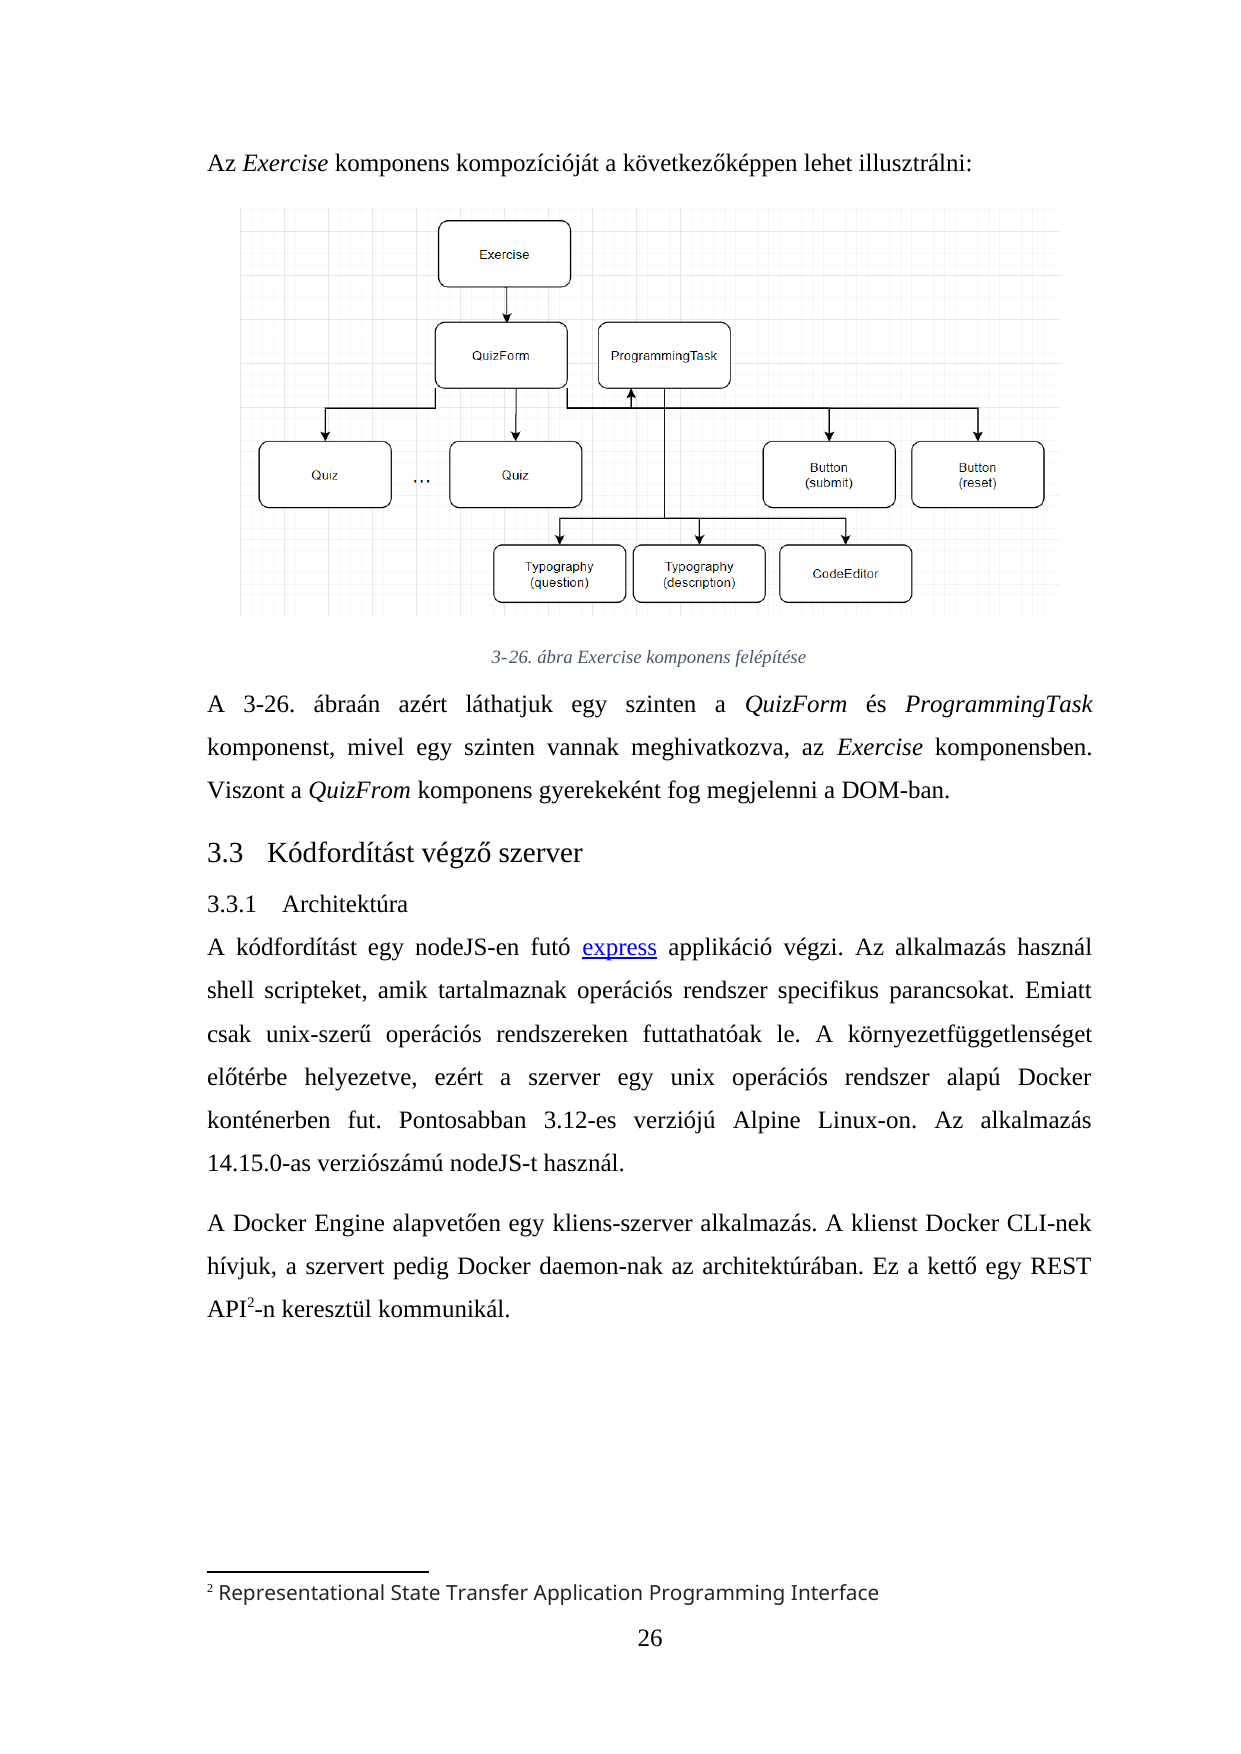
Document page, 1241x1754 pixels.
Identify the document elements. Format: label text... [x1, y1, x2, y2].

picture [239, 207, 1060, 616]
text A Docker Engine alapvetően egy kliens-szerver alkalmazás. A klienst Docker CLI-nek hívjuk, a szervert pedig Docker daemon-nak az architektúrában. Ez a kettő egy REST API-n keresztül kommunikál. [207, 1208, 1092, 1323]
subtitle Architektúra [207, 889, 1092, 918]
text Az Exercise komponens kompozícióját a következőképpen lehet illusztrálni: [207, 148, 1092, 176]
subtitle Kódfordítást végző szerver [207, 835, 1092, 868]
text 3-. ábra Exercise komponens felépítése [207, 646, 1092, 668]
text A kódfordítást egy nodeJS-en futó express applikáció végzi. Az alkalmazás használ shell scripteket, amik tartalmaznak operációs rendszer specifikus parancsokat. Emiatt csak unix-szerű operációs rendszereken futtathatóak le. A környezetfüggetlenséget előtérbe helyezetve, ezért a szerver egy unix operációs rendszer alapú Docker konténerben fut. Pontosabban 3.12-es verziójú Alpine Linux-on. Az alkalmazás 14.15.0-as verziószámú nodeJS-t használ. [207, 932, 1092, 1177]
